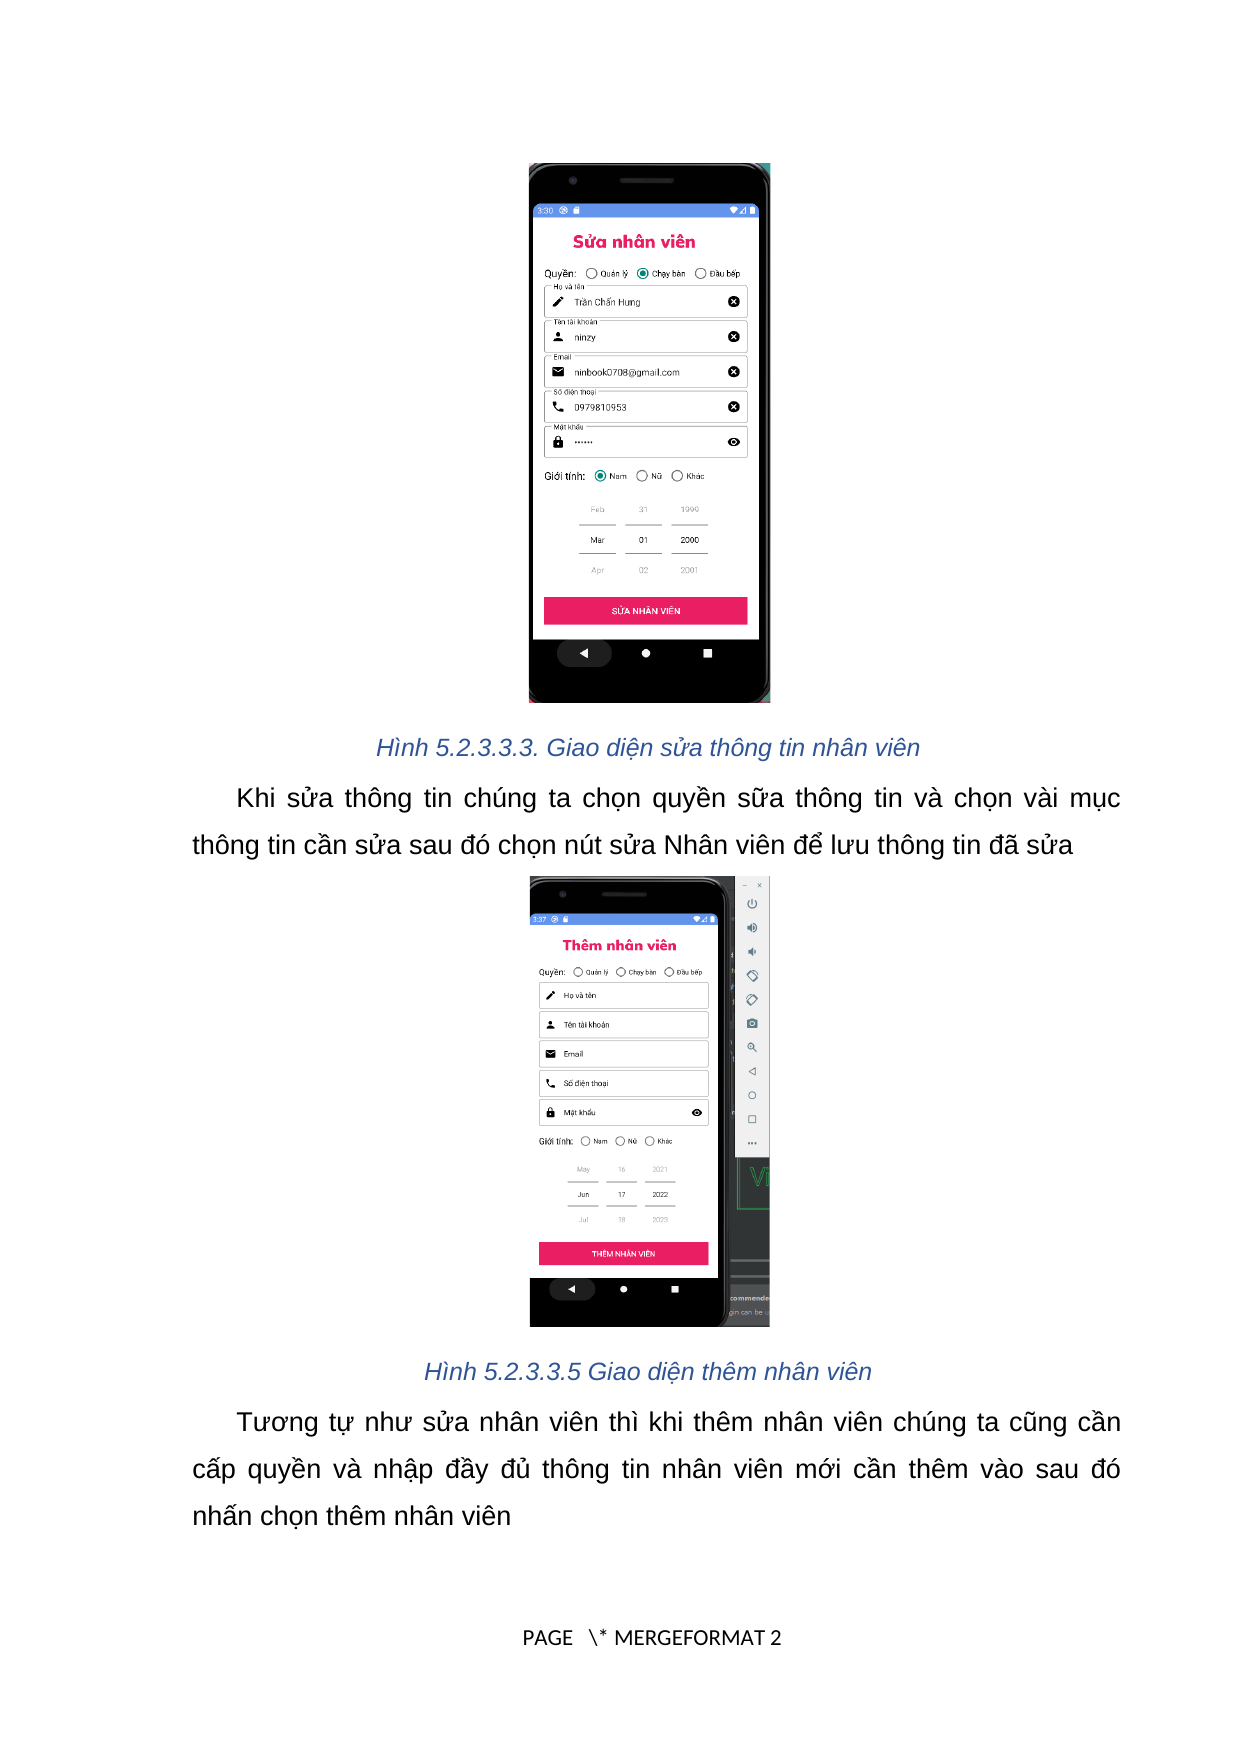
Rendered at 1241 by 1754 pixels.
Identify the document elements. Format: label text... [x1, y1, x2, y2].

text Khi sửa thông tin chúng ta chọn quyền sữa thông tin và chọn vài mục thông tin cần sửa sau đó chọn nút sửa Nhân viên để lưu thông tin đã sửa [192, 782, 1122, 861]
picture [528, 163, 771, 703]
text Hình 5.2.3.3.3. Giao diện sửa thông tin nhân viên [177, 733, 1122, 762]
text Tương tự như sửa nhân viên thì khi thêm nhân viên chúng ta cũng cần cấp quyền và nhập đầy đủ thông tin nhân viên mới cần thêm vào sau đó nhấn chọn thêm nhân viên [192, 1406, 1122, 1531]
text Hình 5.2.3.3.5 Giao diện thêm nhân viên [177, 1357, 1122, 1386]
picture [529, 876, 770, 1327]
